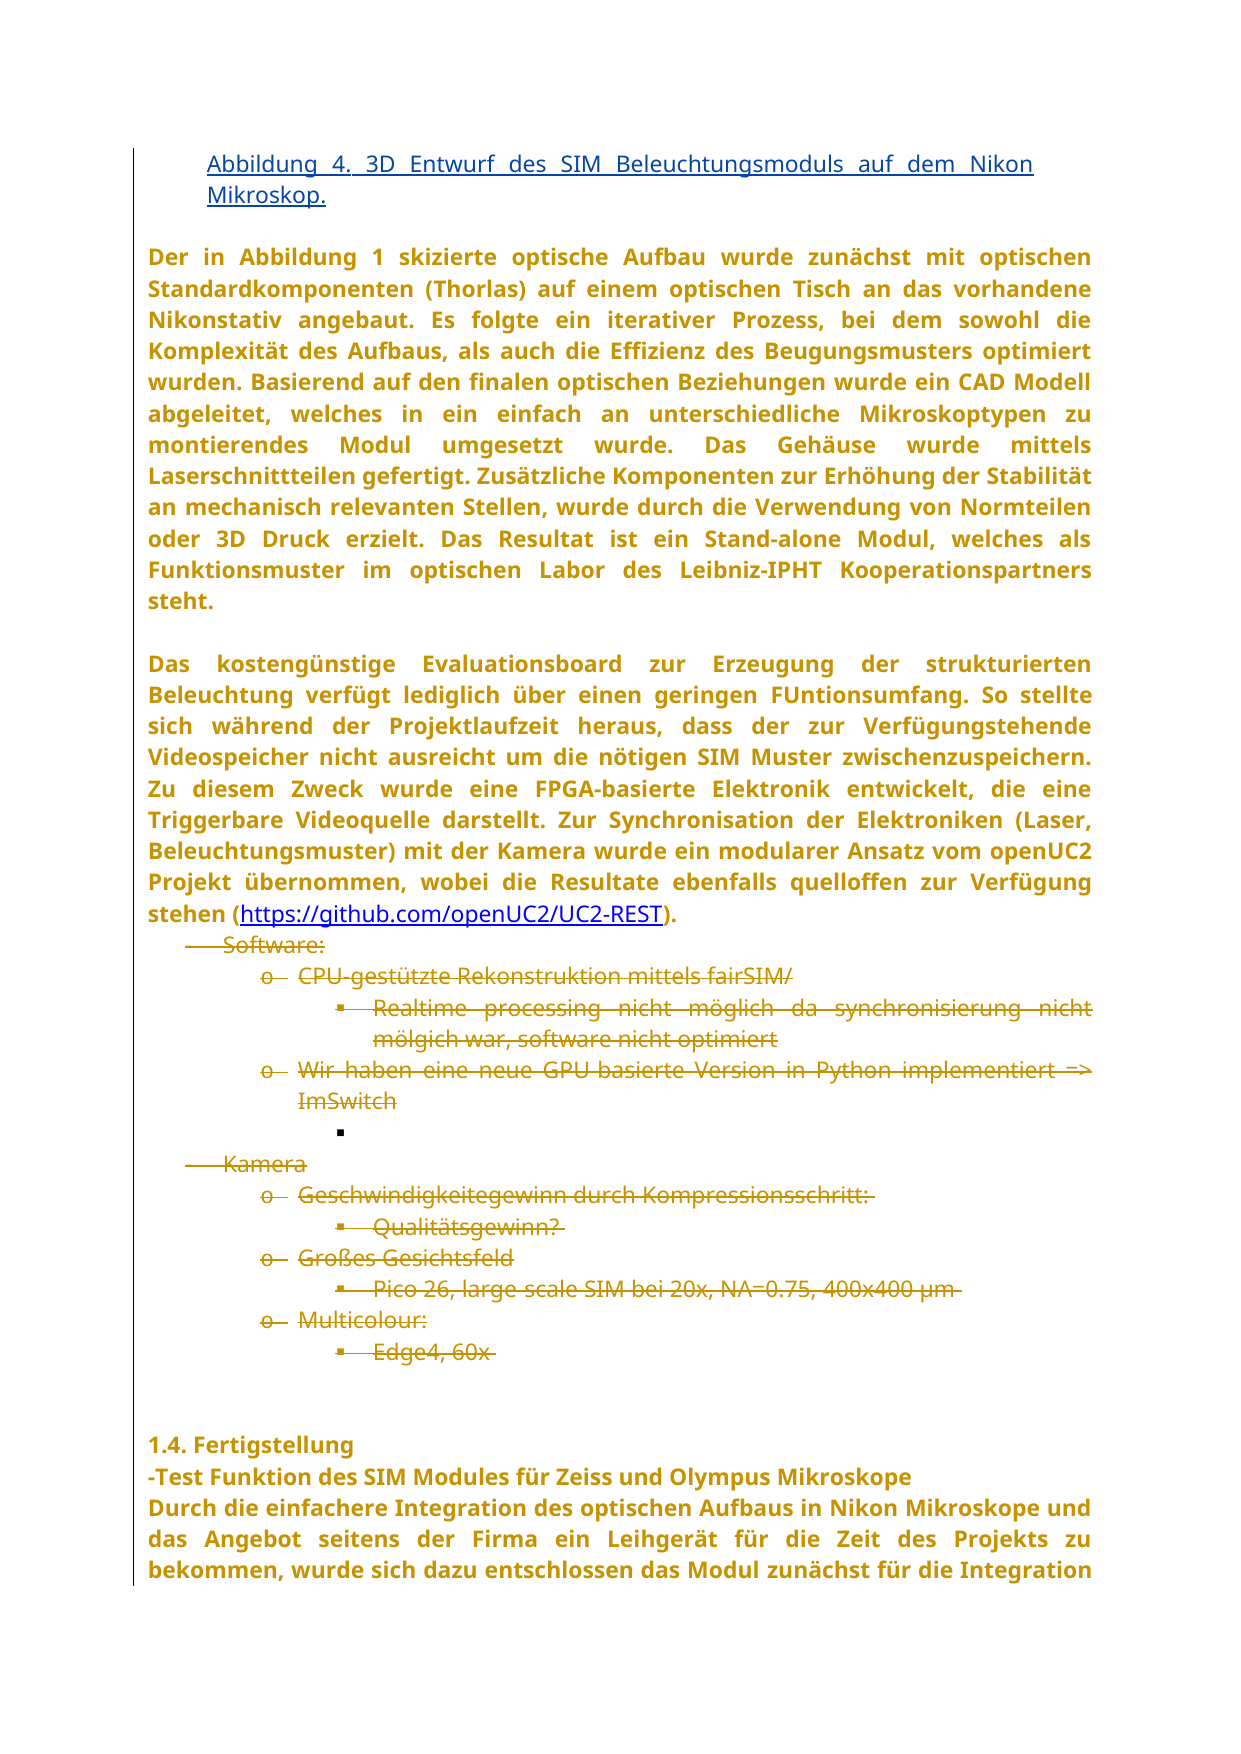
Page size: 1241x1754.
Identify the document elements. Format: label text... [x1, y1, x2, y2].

text -Test Funktion des SIM Modules für Zeiss und Olympus Mikroskope [148, 1461, 1093, 1492]
text Das kostengünstige Evaluationsboard zur Erzeugung der strukturierten Beleuchtung verfügt lediglich über einen geringen FUntionsumfang. So stellte sich während der Projektlaufzeit heraus, dass der zur Verfügungstehende Videospeicher nicht ausreicht um die nötigen SIM Muster zwischenzuspeichern. Zu diesem Zweck wurde eine FPGA-basierte Elektronik entwickelt, die eine Triggerbare Videoquelle darstellt. Zur Synchronisation der Elektroniken (Laser, Beleuchtungsmuster) mit der Kamera wurde ein modularer Ansatz vom openUC2 Projekt übernommen, wobei die Resultate ebenfalls quelloffen zur Verfügung stehen (https://github.com/openUC2/UC2-REST). [148, 648, 1093, 929]
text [148, 1492, 1093, 1586]
text Der in Abbildung 1 skizierte optische Aufbau wurde zunächst mit optischen Standardkomponenten (Thorlas) auf einem optischen Tisch an das vorhandene Nikonstativ angebaut. Es folgte ein iterativer Prozess, bei dem sowohl die Komplexität des Aufbaus, als auch die Effizienz des Beugungsmusters optimiert wurden. Basierend auf den finalen optischen Beziehungen wurde ein CAD Modell abgeleitet, welches in ein einfach an unterschiedliche Mikroskoptypen zu montierendes Modul umgesetzt wurde. Das Gehäuse wurde mittels Laserschnittteilen gefertigt. Zusätzliche Komponenten zur Erhöhung der Stabilität an mechanisch relevanten Stellen, wurde durch die Verwendung von Normteilen oder 3D Druck erzielt. Das Resultat ist ein Stand-alone Modul, welches als Funktionsmuster im optischen Labor des Leibniz-IPHT Kooperationspartners steht. [148, 241, 1093, 616]
text 1.4. Fertigstellung [148, 1429, 1093, 1461]
